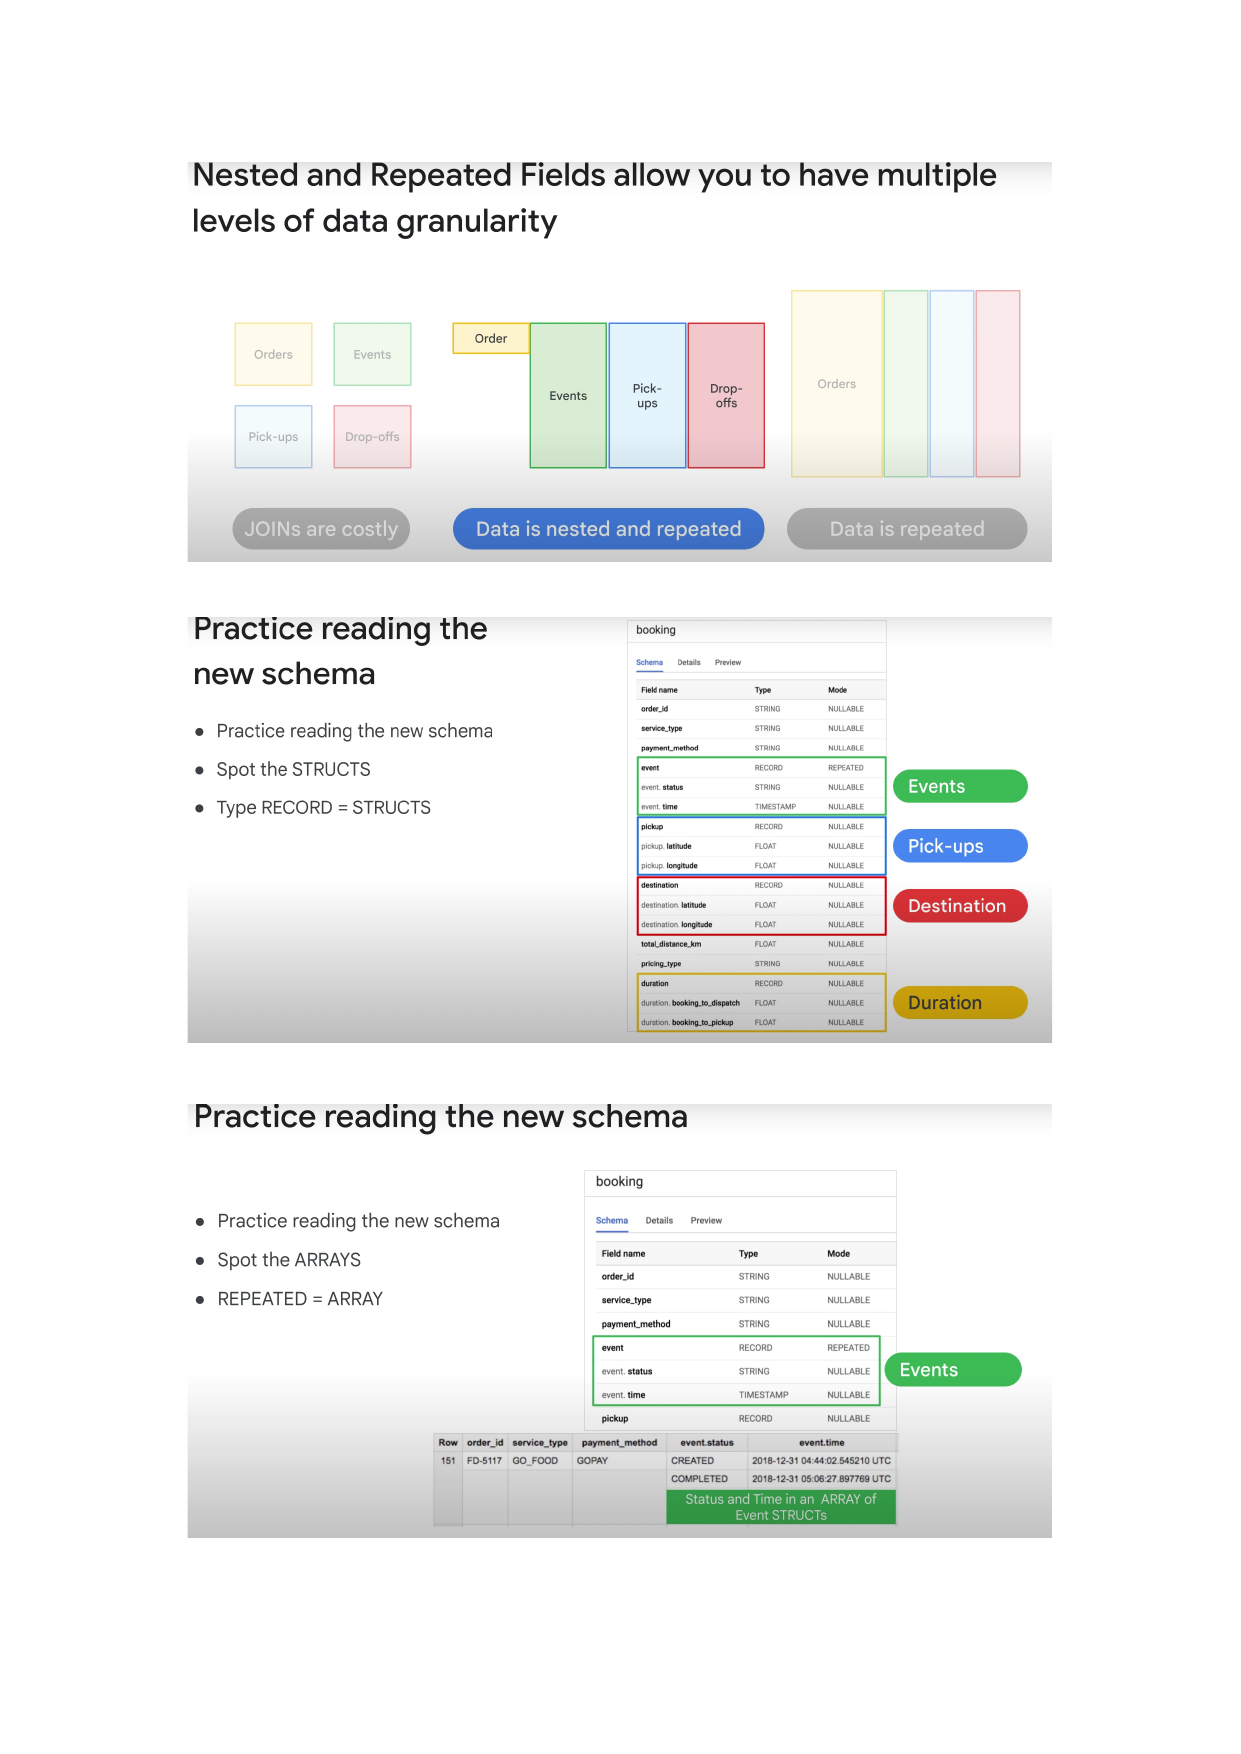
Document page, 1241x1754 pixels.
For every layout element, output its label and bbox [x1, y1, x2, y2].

picture [187, 1104, 1052, 1538]
picture [187, 617, 1053, 1043]
picture [187, 162, 1052, 562]
